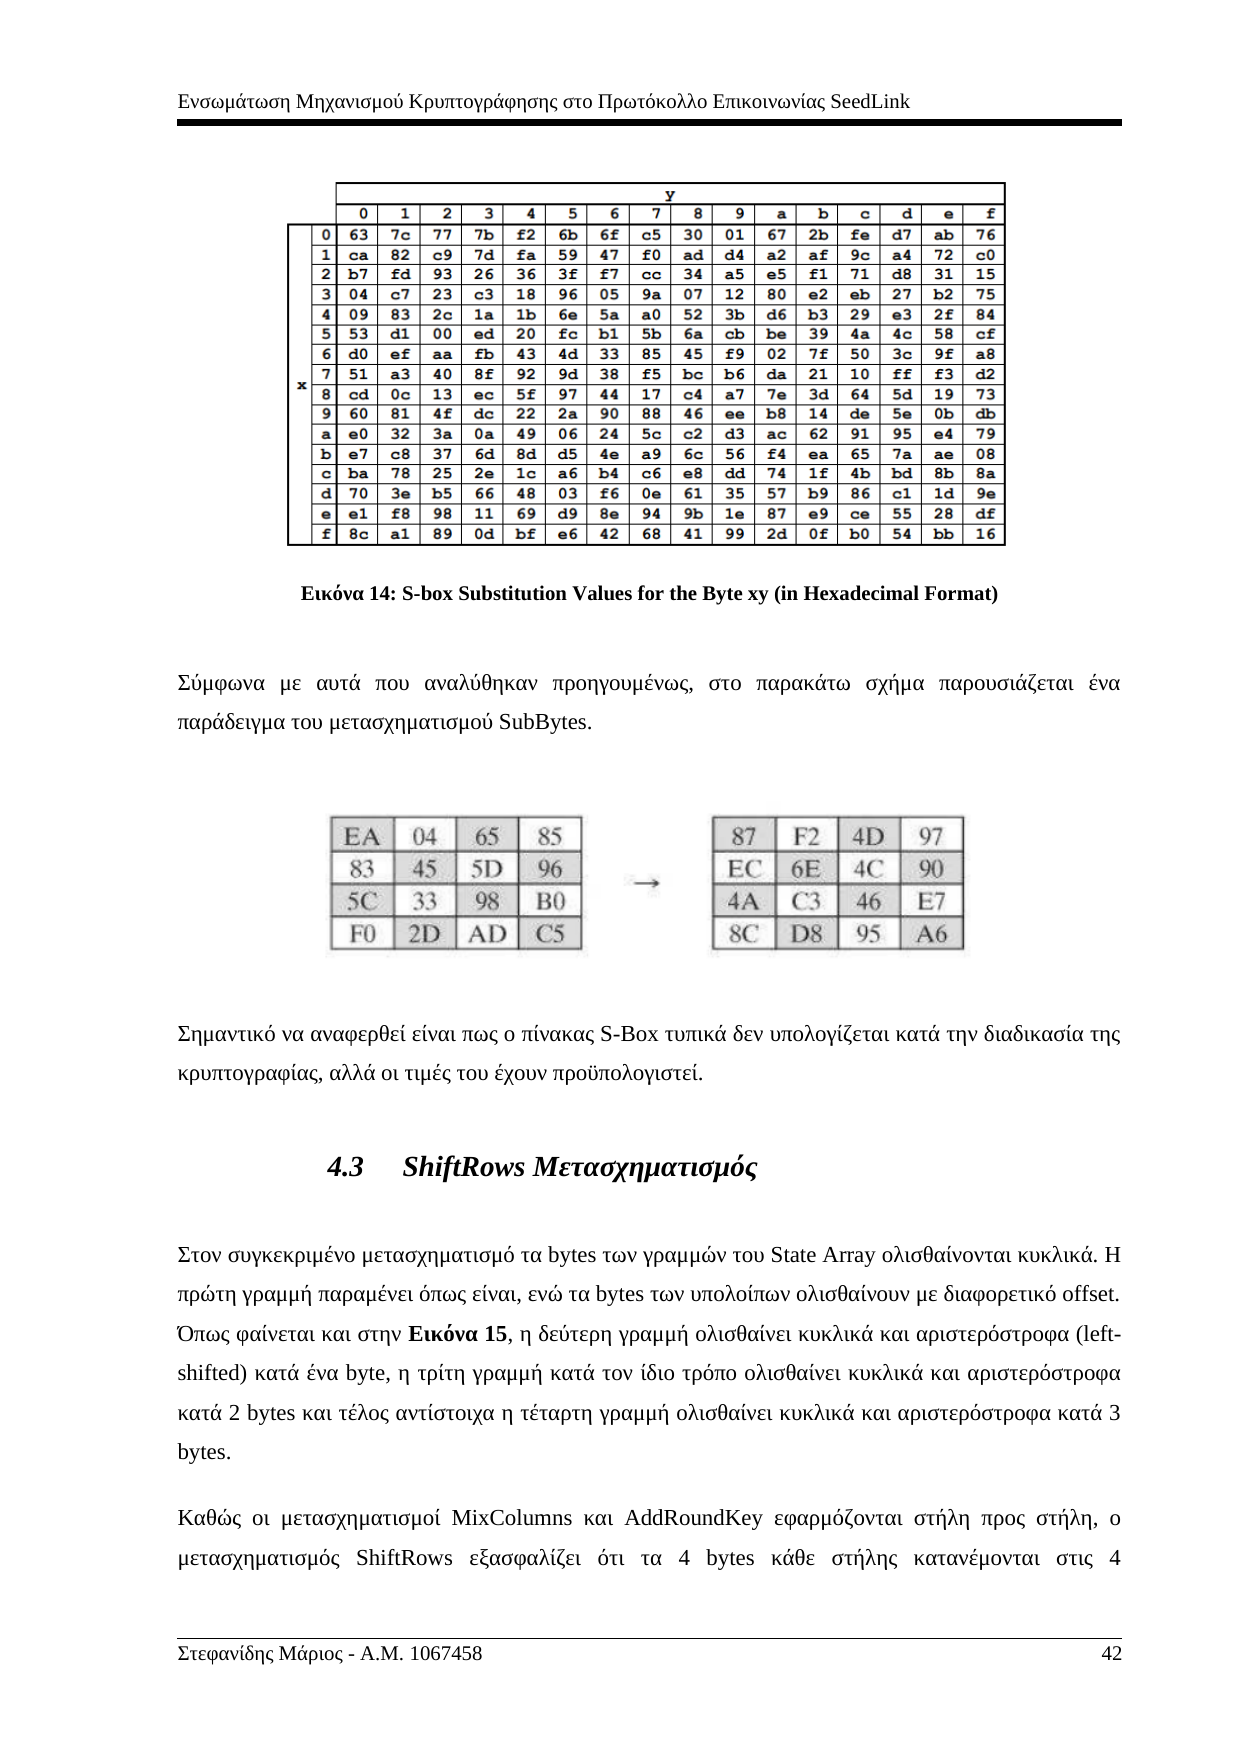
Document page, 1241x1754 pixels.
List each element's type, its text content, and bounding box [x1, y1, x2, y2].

text Σύμφωνα με αυτά που αναλύθηκαν προηγουμένως, στο παρακάτω σχήμα παρουσιάζεται ένα παράδειγμα του μετασχηματισμού SubBytes. [177, 669, 1122, 735]
text Σημαντικό να αναφερθεί είναι πως ο πίνακας S-Box τυπικά δεν υπολογίζεται κατά την διαδικασία της κρυπτογραφίας, αλλά οι τιμές του έχουν προϋπολογιστεί. [177, 1020, 1122, 1086]
subtitle 4.3 ShiftRows Μετασχηματισμός [252, 1149, 1122, 1182]
picture [277, 177, 1022, 555]
picture [304, 793, 996, 974]
text Στον συγκεκριμένο μετασχηματισμό τα bytes των γραμμών του State Array ολισθαίνονται κυκλικά. Η πρώτη γραμμή παραμένει όπως είναι, ενώ τα bytes των υπολοίπων ολισθαίνουν με διαφορετικό offset. Όπως φαίνεται και στην Εικόνα 15, η δεύτερη γραμμή ολισθαίνει κυκλικά και αριστερόστροφα (left-shifted) κατά ένα byte, η τρίτη γραμμή κατά τον ίδιο τρόπο ολισθαίνει κυκλικά και αριστερόστροφα κατά 2 bytes και τέλος αντίστοιχα η τέταρτη γραμμή ολισθαίνει κυκλικά και αριστερόστροφα κατά 3 bytes. [177, 1241, 1122, 1465]
text Εικόνα 14: S-box Substitution Values for the Byte xy (in Hexadecimal Format) [177, 581, 1122, 629]
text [177, 1504, 1122, 1570]
